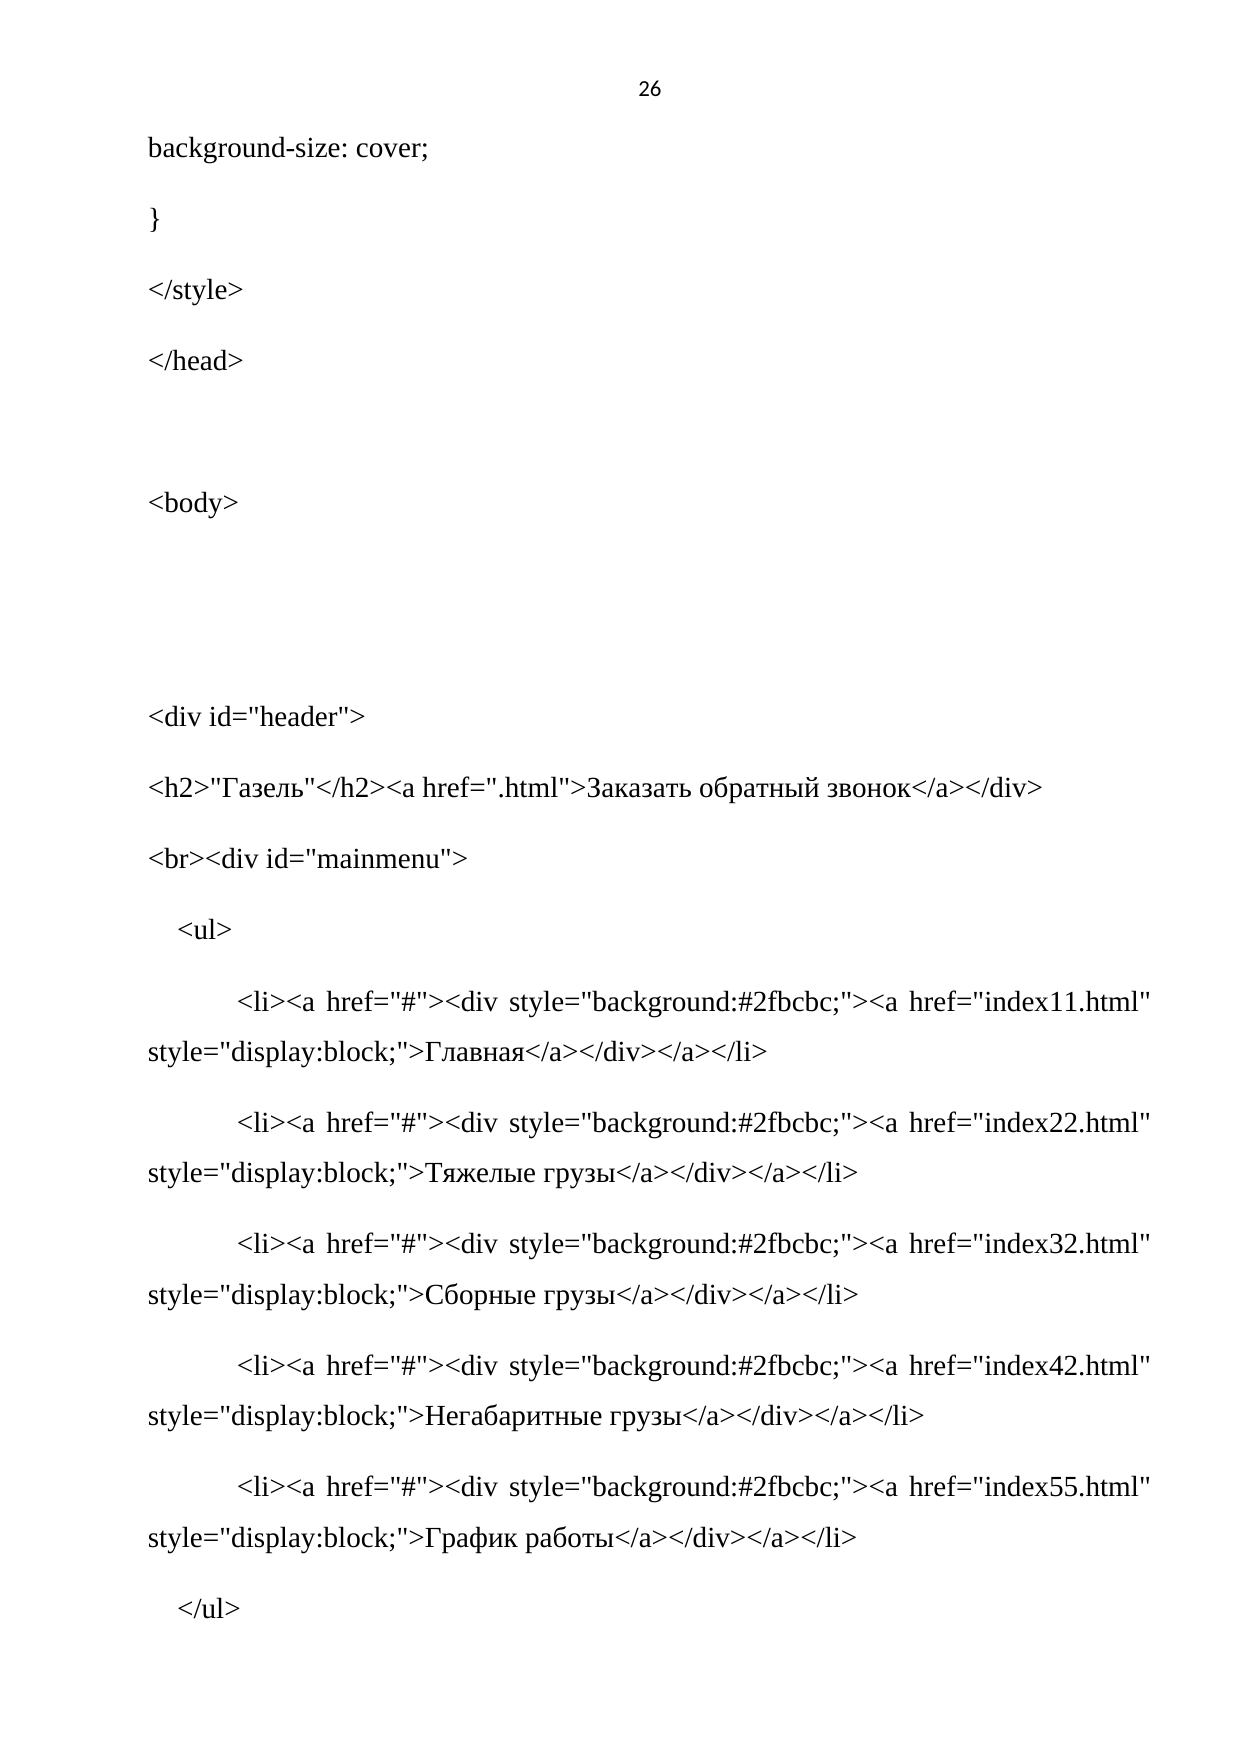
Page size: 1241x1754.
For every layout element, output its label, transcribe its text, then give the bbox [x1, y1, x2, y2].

text <li><a href="#"><div style="background:#2fbcbc;"><a href="index55.html" style="display:block;">График работы</a></div></a></li> [148, 1469, 1152, 1553]
text <li><a href="#"><div style="background:#2fbcbc;"><a href="index11.html" style="display:block;">Главная</a></div></a></li> [148, 984, 1152, 1067]
text <ul> [148, 912, 1152, 946]
text background-size: cover; [148, 130, 1152, 163]
text } [148, 201, 1152, 234]
text <li><a href="#"><div style="background:#2fbcbc;"><a href="index22.html" style="display:block;">Тяжелые грузы</a></div></a></li> [148, 1105, 1152, 1189]
text <li><a href="#"><div style="background:#2fbcbc;"><a href="index32.html" style="display:block;">Сборные грузы</a></div></a></li> [148, 1227, 1152, 1310]
text <h2>"Газель"</h2><a href=".html">Заказать обратный звонок</a></div> [148, 770, 1152, 804]
text </ul> [148, 1591, 1152, 1624]
text <body> [148, 486, 1152, 519]
text </style> [148, 272, 1152, 306]
text </head> [148, 343, 1152, 377]
text <div id="header"> [148, 699, 1152, 733]
text <br><div id="mainmenu"> [148, 841, 1152, 875]
text <li><a href="#"><div style="background:#2fbcbc;"><a href="index42.html" style="display:block;">Негабаритные грузы</a></div></a></li> [148, 1348, 1152, 1432]
